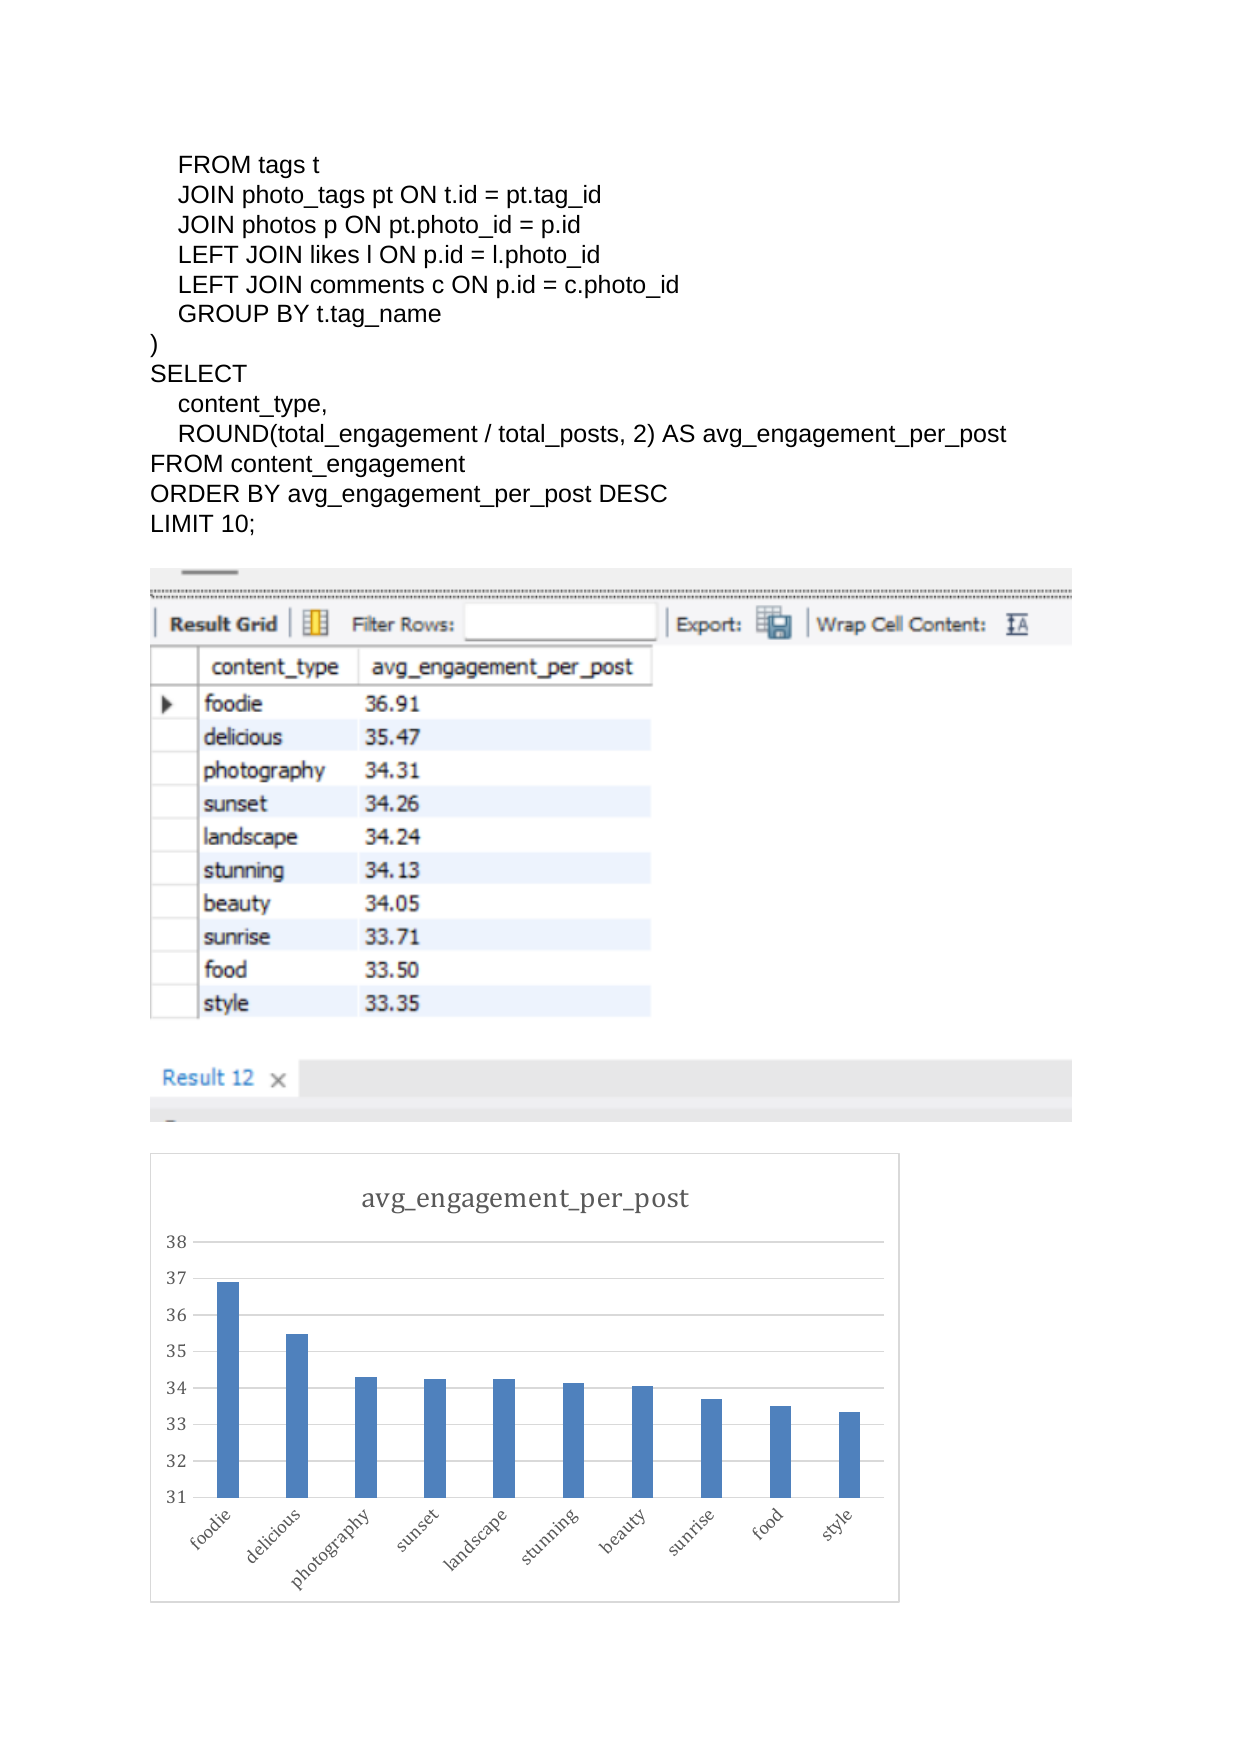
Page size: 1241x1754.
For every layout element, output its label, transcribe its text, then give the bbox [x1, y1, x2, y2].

text content_type, [150, 389, 1090, 418]
text JOIN photos p ON pt.photo_id = p.id [150, 210, 1090, 238]
text FROM tags t [150, 150, 1090, 179]
text LEFT JOIN likes l ON p.id = l.photo_id [150, 240, 1090, 268]
text ORDER BY avg_engagement_per_post DESC [150, 479, 1090, 508]
text FROM content_engagement [150, 449, 1090, 478]
text SELECT [150, 359, 1090, 388]
text ) [150, 329, 1090, 358]
text ROUND(total_engagement / total_posts, 2) AS avg_engagement_per_post [150, 419, 1090, 448]
text LIMIT 10; [150, 509, 1090, 537]
picture [150, 568, 1072, 1122]
text LEFT JOIN comments c ON p.id = c.photo_id [150, 269, 1090, 298]
text GROUP BY t.tag_name [150, 299, 1090, 328]
text JOIN photo_tags pt ON t.id = pt.tag_id [150, 180, 1090, 209]
